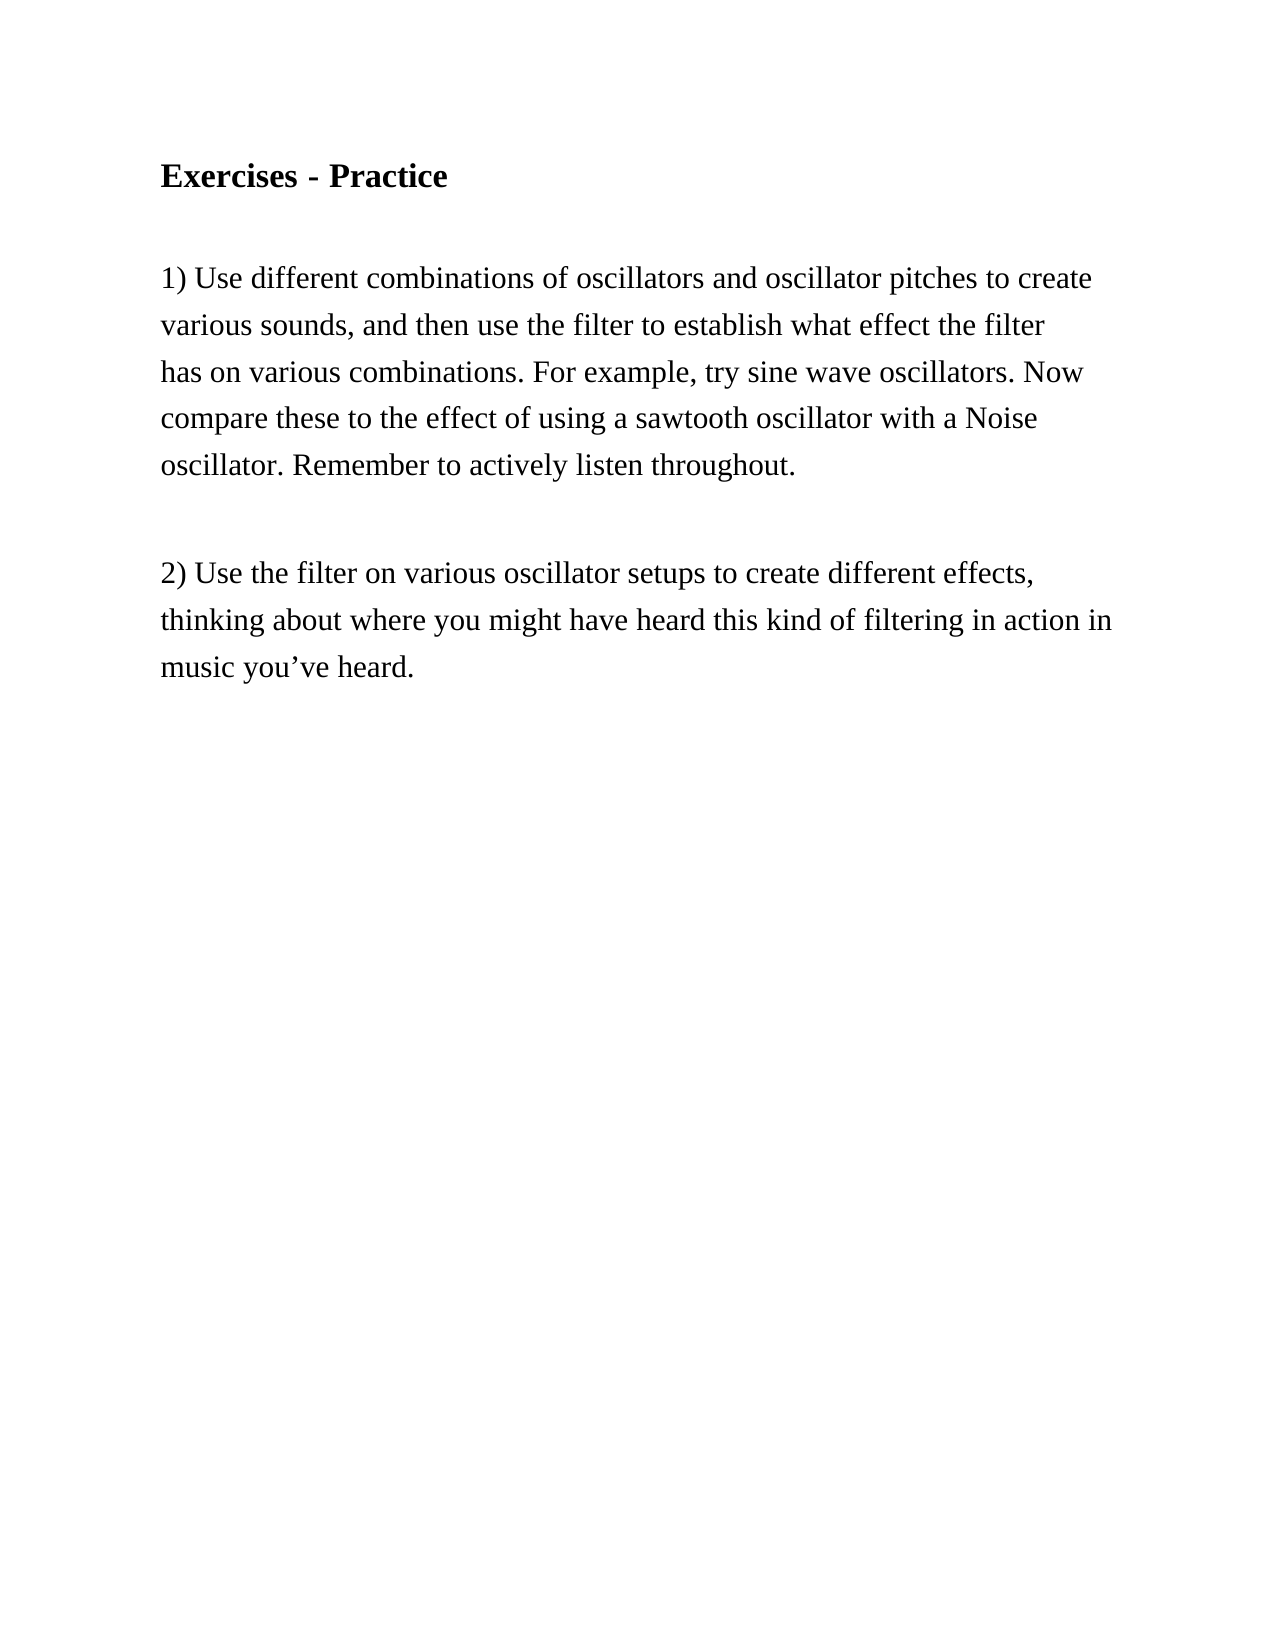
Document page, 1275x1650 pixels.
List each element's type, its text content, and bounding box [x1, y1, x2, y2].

subtitle Exercises - Practice [160, 155, 1275, 195]
list Use different combinations of oscillators and oscillator pitches to create various sounds, and then use the filter to establish what effect the filter has on various combinations. For example, try sine wave oscillators. Now compare these to the effect of using a sawtooth oscillator with a Noise oscillator. Remember to actively listen throughout. [160, 260, 1094, 482]
list Use the filter on various oscillator setups to create different effects, thinking about where you might have heard this kind of filtering in action in music you’ve heard. [160, 555, 1113, 684]
